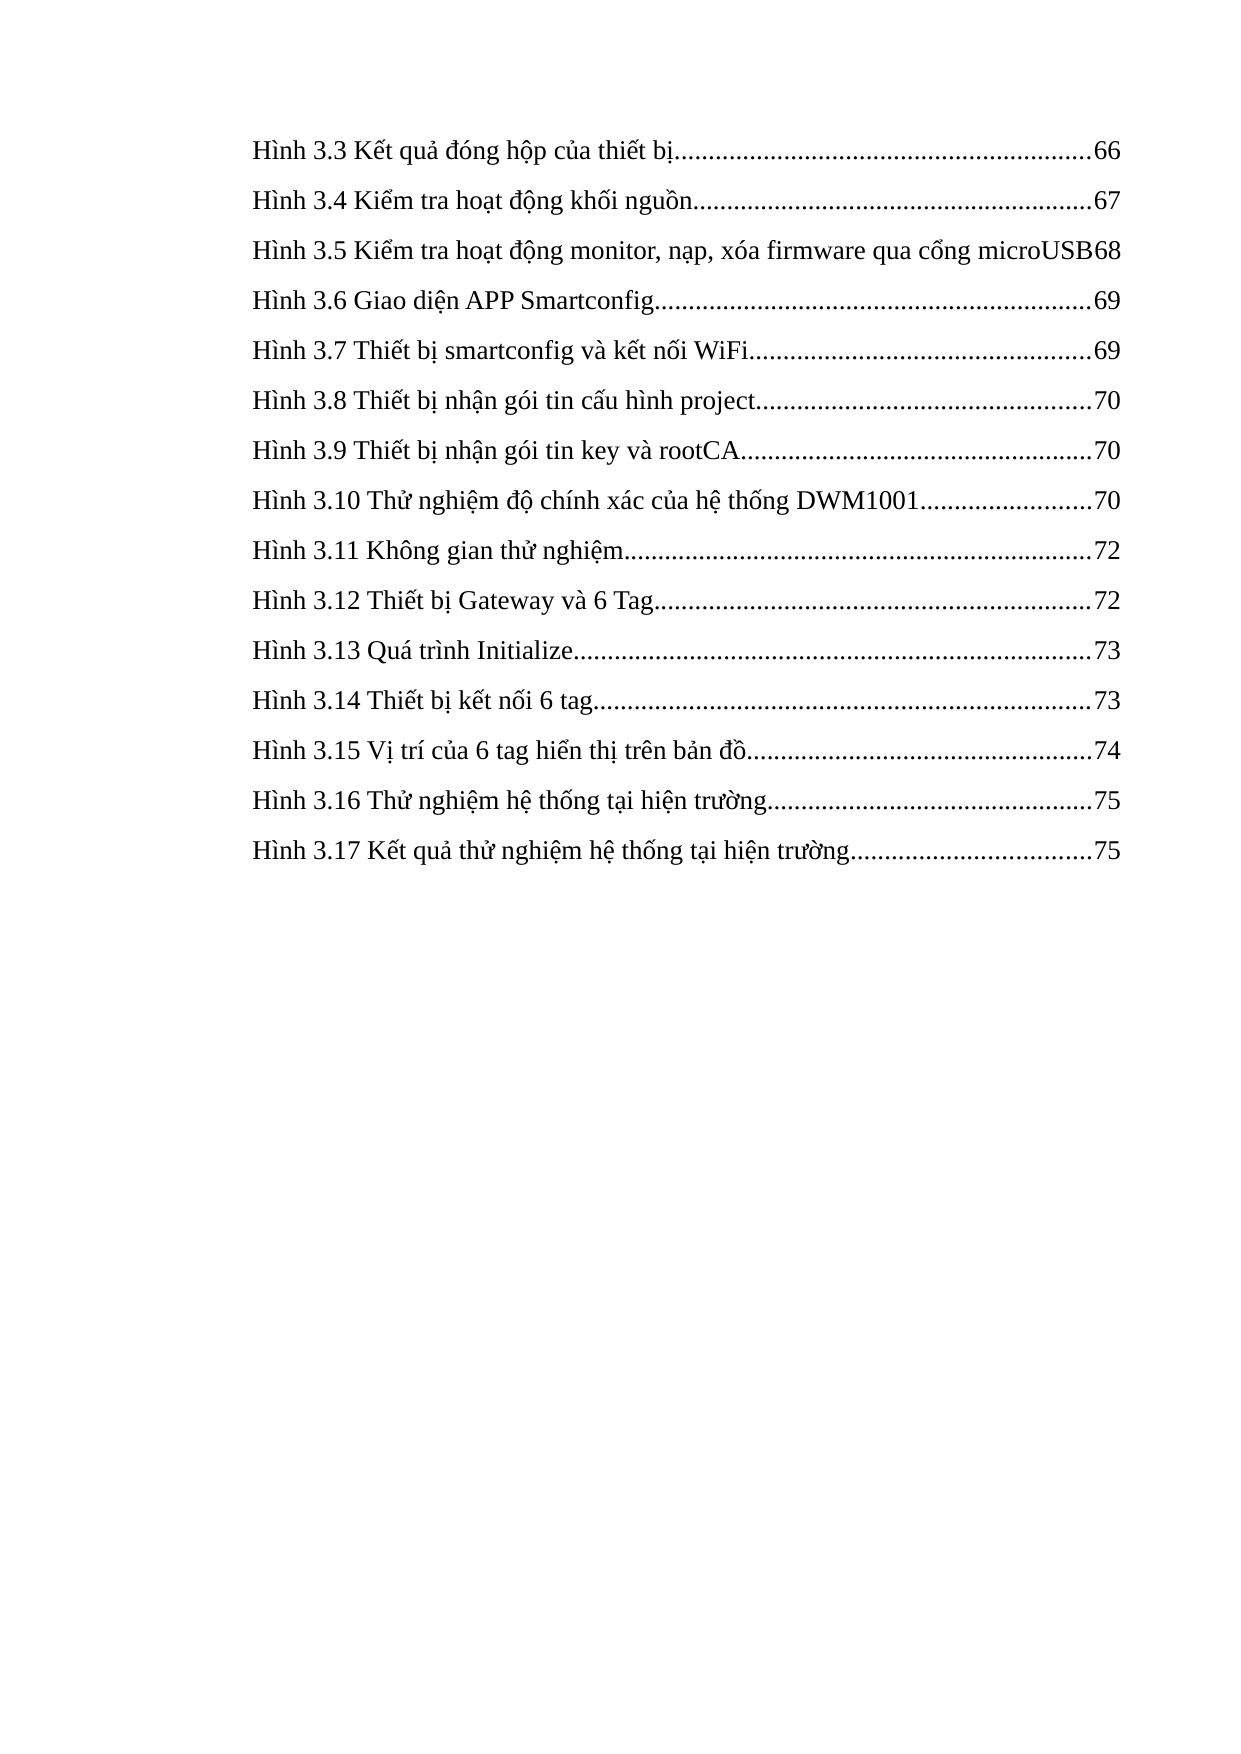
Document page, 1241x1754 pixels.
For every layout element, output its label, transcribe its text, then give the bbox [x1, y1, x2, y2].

text Hình 3.5 Kiểm tra hoạt động monitor, nạp, xóa firmware qua cổng microUSB 68 [177, 231, 1122, 269]
text Hình 3.6 Giao diện APP Smartconfig 69 [177, 281, 1122, 319]
text Hình 3.13 Quá trình Initialize 73 [177, 631, 1122, 669]
text Hình 3.9 Thiết bị nhận gói tin key và rootCA 70 [177, 431, 1122, 469]
text Hình 3.12 Thiết bị Gateway và 6 Tag 72 [177, 581, 1122, 619]
text Hình 3.11 Không gian thử nghiệm 72 [177, 531, 1122, 569]
text Hình 3.4 Kiểm tra hoạt động khối nguồn 67 [177, 181, 1122, 219]
text Hình 3.14 Thiết bị kết nối 6 tag 73 [177, 681, 1122, 719]
text Hình 3.15 Vị trí của 6 tag hiển thị trên bản đồ 74 [177, 731, 1122, 769]
text Hình 3.17 Kết quả thử nghiệm hệ thống tại hiện trường 75 [177, 831, 1122, 869]
text Hình 3.7 Thiết bị smartconfig và kết nối WiFi 69 [177, 331, 1122, 369]
text Hình 3.8 Thiết bị nhận gói tin cấu hình project 70 [177, 381, 1122, 419]
text Hình 3.10 Thử nghiệm độ chính xác của hệ thống DWM1001 70 [177, 481, 1122, 519]
text Hình 3.16 Thử nghiệm hệ thống tại hiện trường 75 [177, 781, 1122, 819]
text Hình 3.3 Kết quả đóng hộp của thiết bị 66 [177, 131, 1122, 169]
